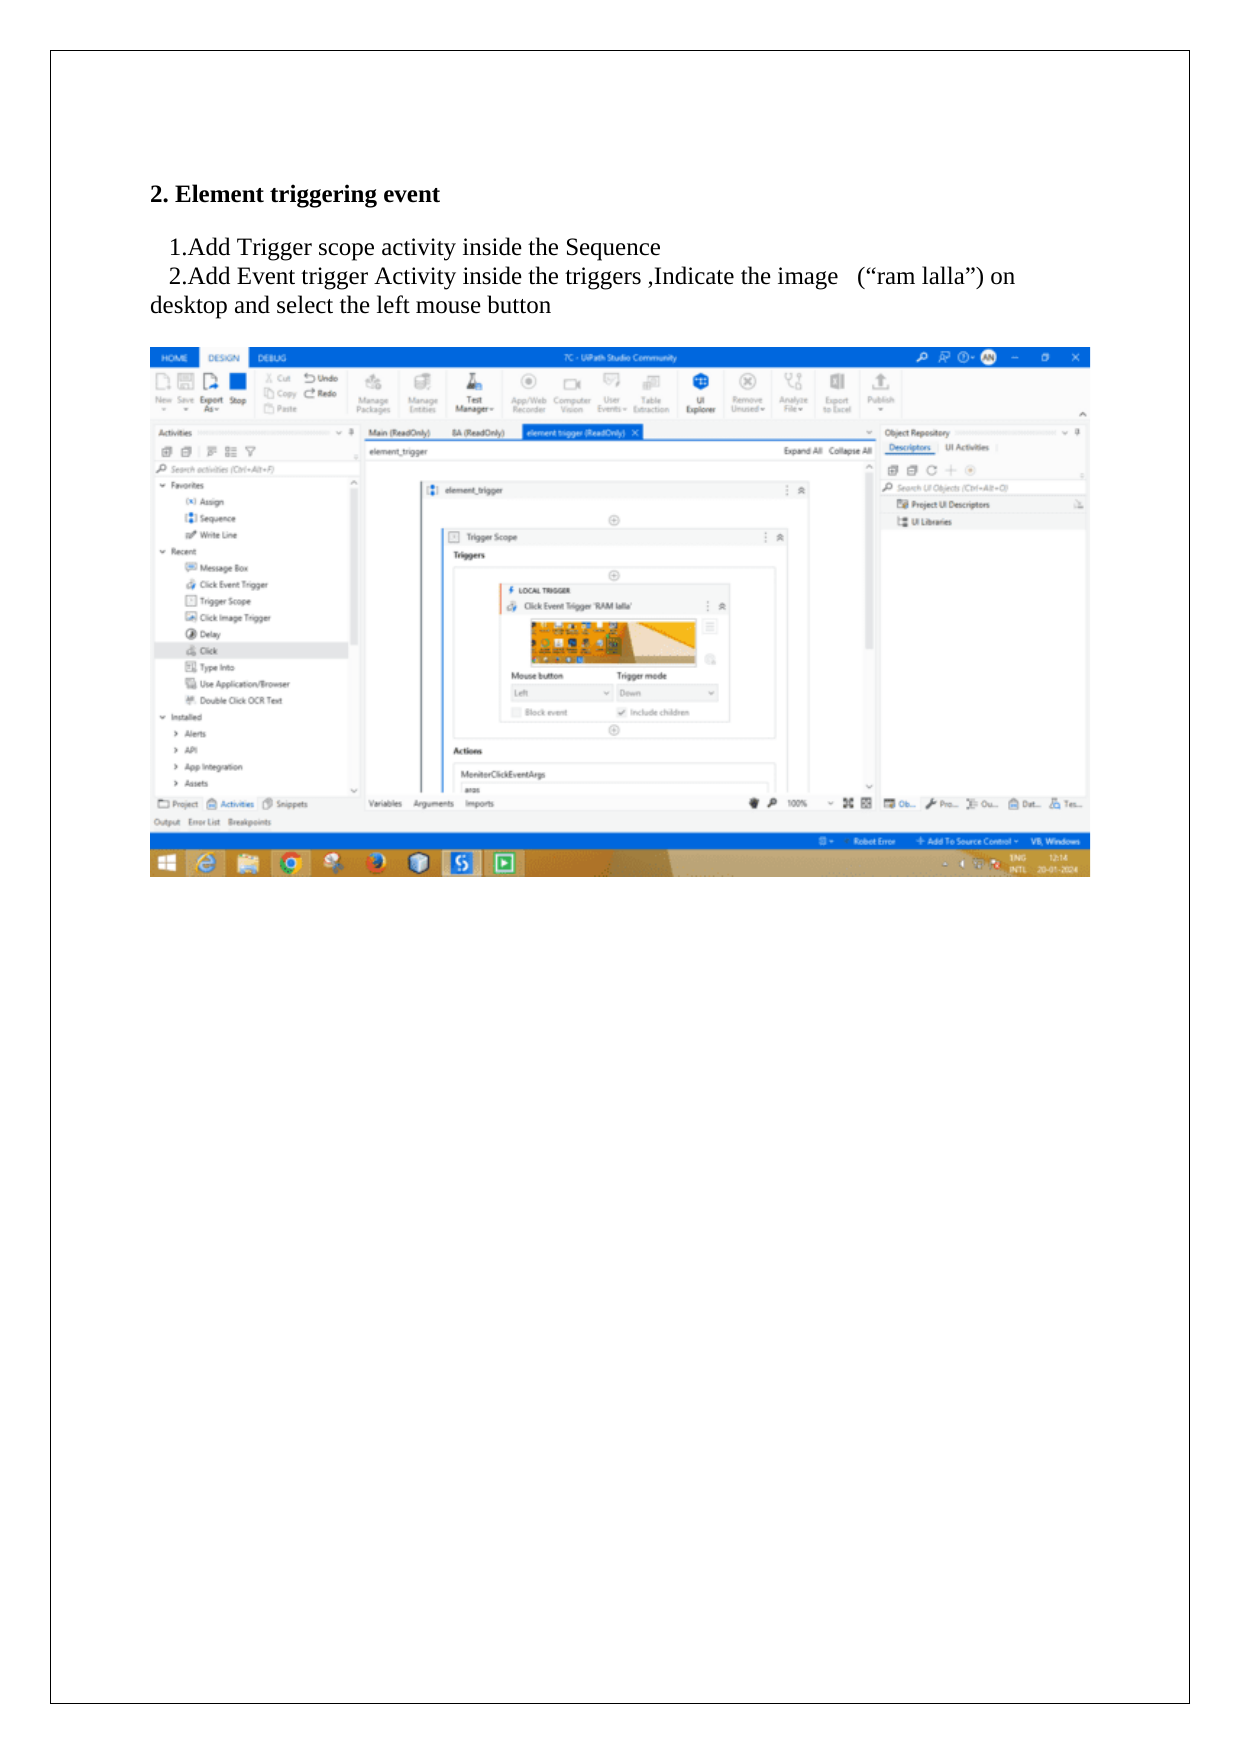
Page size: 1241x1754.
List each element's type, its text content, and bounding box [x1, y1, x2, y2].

text 2.Add Event trigger Activity inside the triggers ,Indicate the image (“ram lalla”) on desktop and select the left mouse button [150, 261, 1090, 319]
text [150, 150, 1090, 207]
picture [150, 347, 1091, 877]
text 1.Add Trigger scope activity inside the Sequence [150, 232, 1090, 261]
